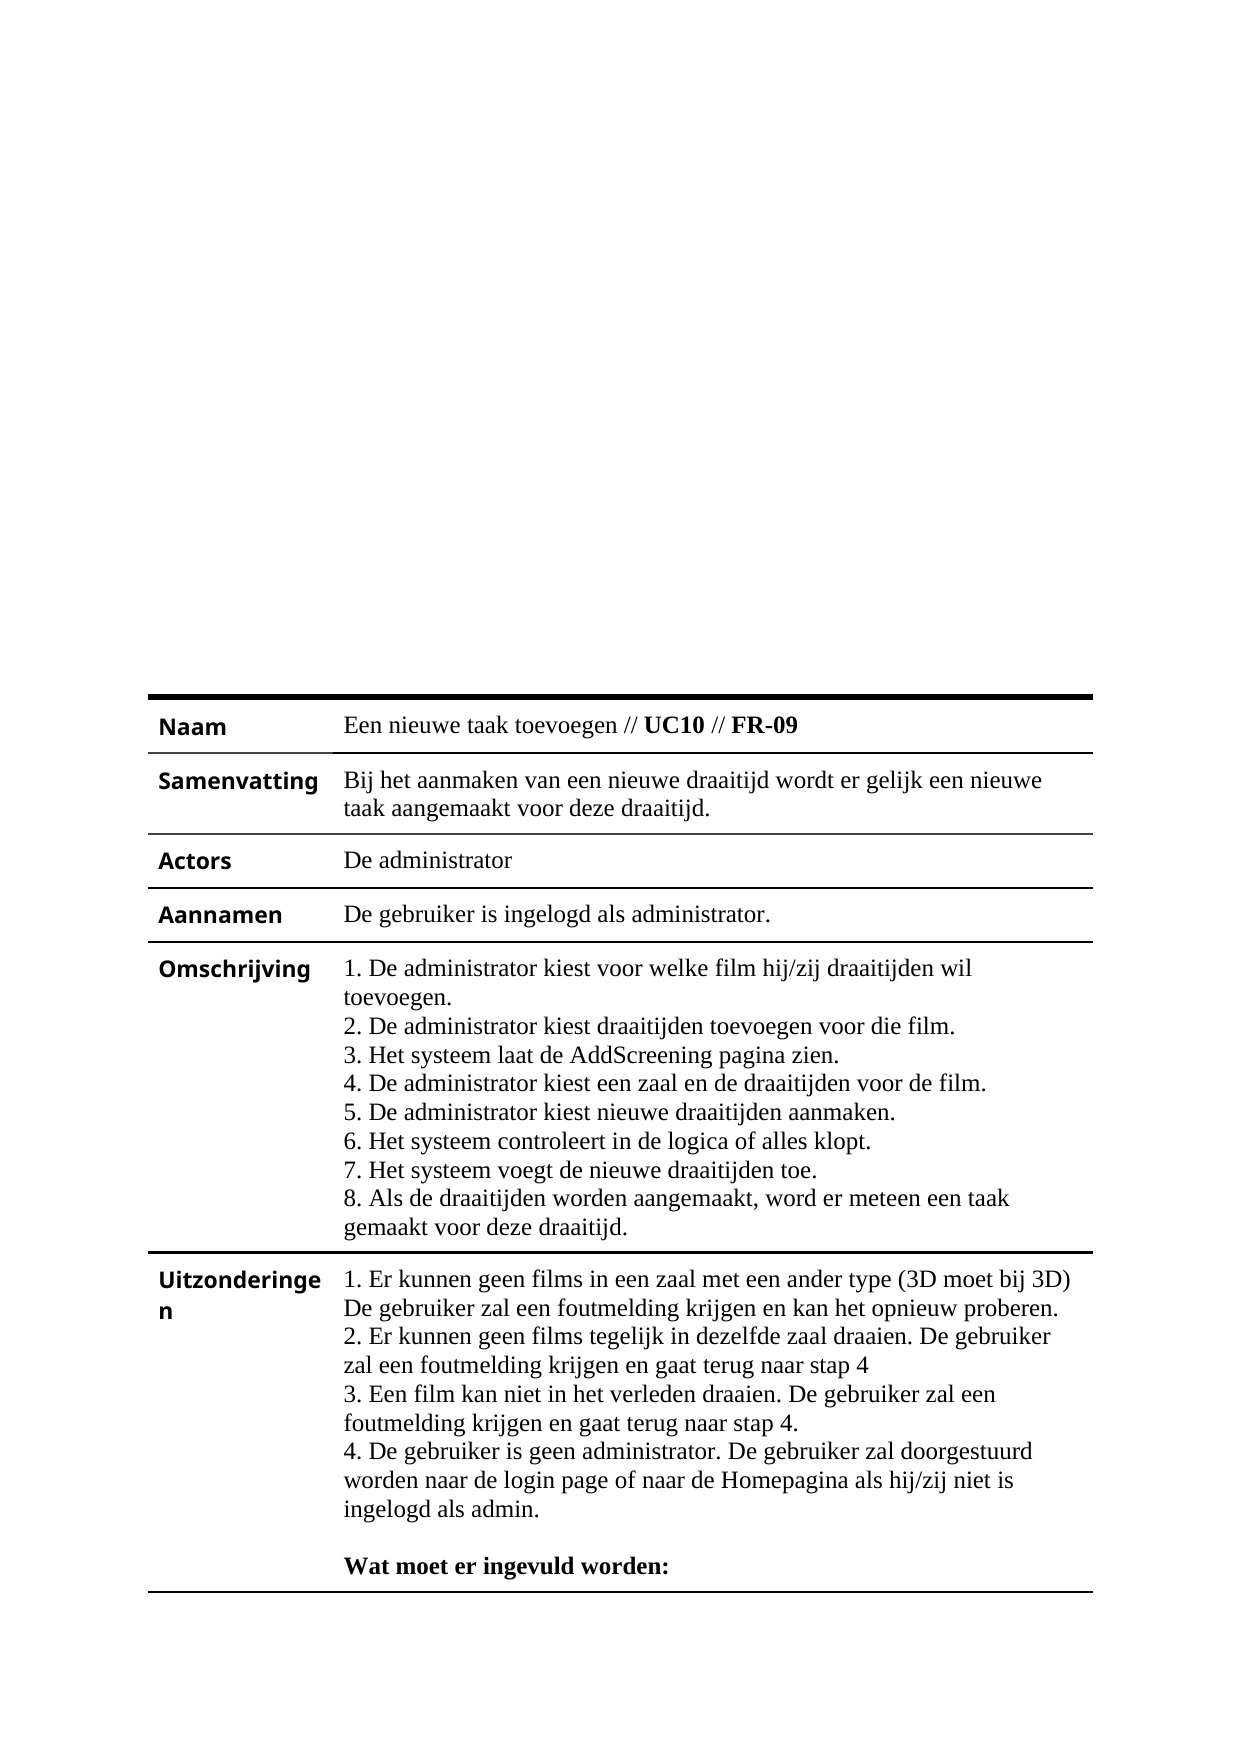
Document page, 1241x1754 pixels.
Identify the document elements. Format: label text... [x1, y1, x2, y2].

table_header Naam [148, 700, 333, 752]
table_cell Samenvatting [148, 754, 333, 833]
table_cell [333, 1254, 1093, 1591]
table_cell 1. De administrator kiest voor welke film hij/zij draaitijden wil toevoegen. 2. De administrator kiest draaitijden toevoegen voor die film. 3. Het systeem laat de AddScreening pagina zien. 4. De administrator kiest een zaal en de draaitijden voor de film. 5. De administrator kiest nieuwe draaitijden aanmaken. 6. Het systeem controleert in de logica of alles klopt. 7. Het systeem voegt de nieuwe draaitijden toe. 8. Als de draaitijden worden aangemaakt, word er meteen een taak gemaakt voor deze draaitijd. [333, 943, 1093, 1251]
table_cell Omschrijving [148, 943, 333, 1251]
table_cell Bij het aanmaken van een nieuwe draaitijd wordt er gelijk een nieuwe taak aangemaakt voor deze draaitijd. [333, 754, 1093, 833]
table_cell De administrator [333, 835, 1093, 887]
table_cell Aannamen [148, 889, 333, 941]
table_cell Actors [148, 835, 333, 887]
table_cell Uitzonderingen [148, 1254, 333, 1591]
table_header Een nieuwe taak toevoegen // UC10 // FR-09 [333, 700, 1093, 752]
table_cell De gebruiker is ingelogd als administrator. [333, 889, 1093, 941]
